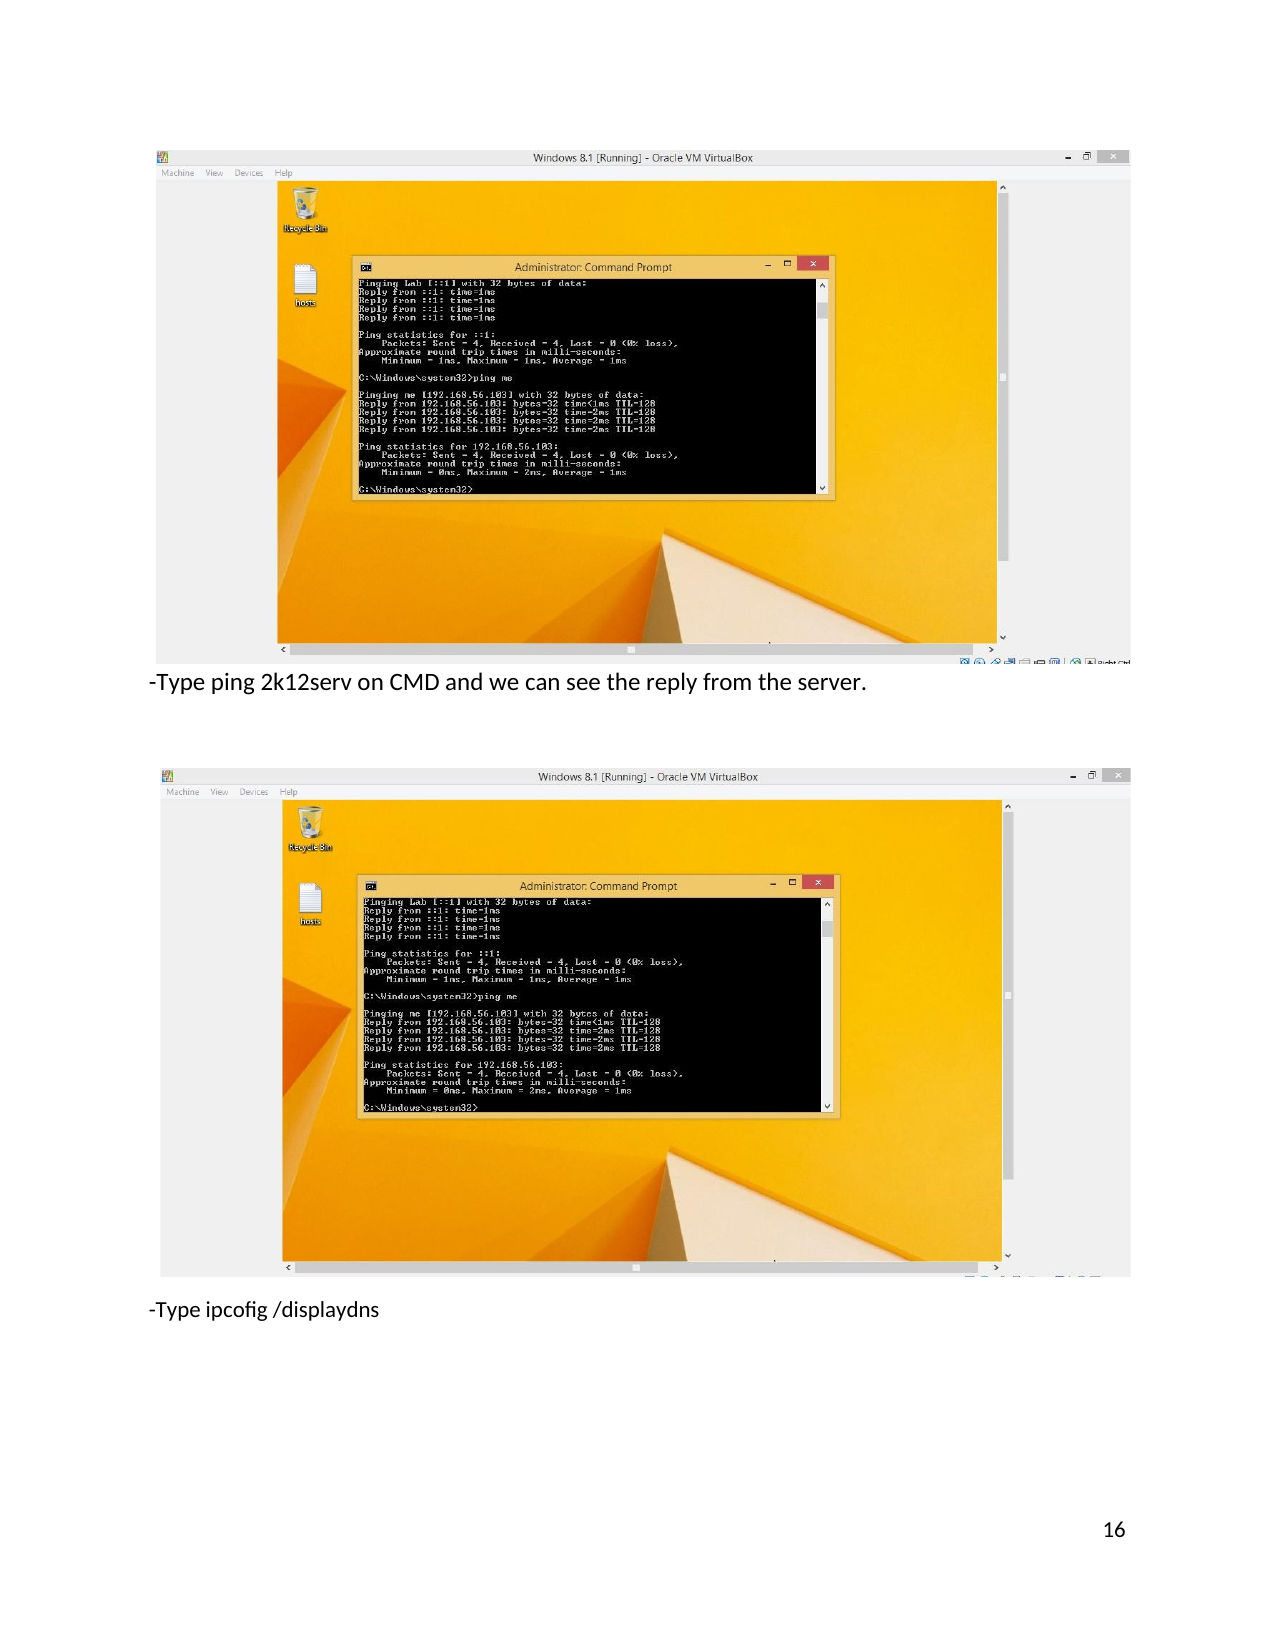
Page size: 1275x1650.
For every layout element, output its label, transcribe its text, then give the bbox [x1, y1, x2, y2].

text -Type ipcofig /displaydns [148, 1295, 1178, 1323]
picture [155, 150, 1131, 664]
picture [160, 768, 1131, 1277]
text -Type ping 2k12serv on CMD and we can see the reply from the server. [148, 666, 1208, 697]
